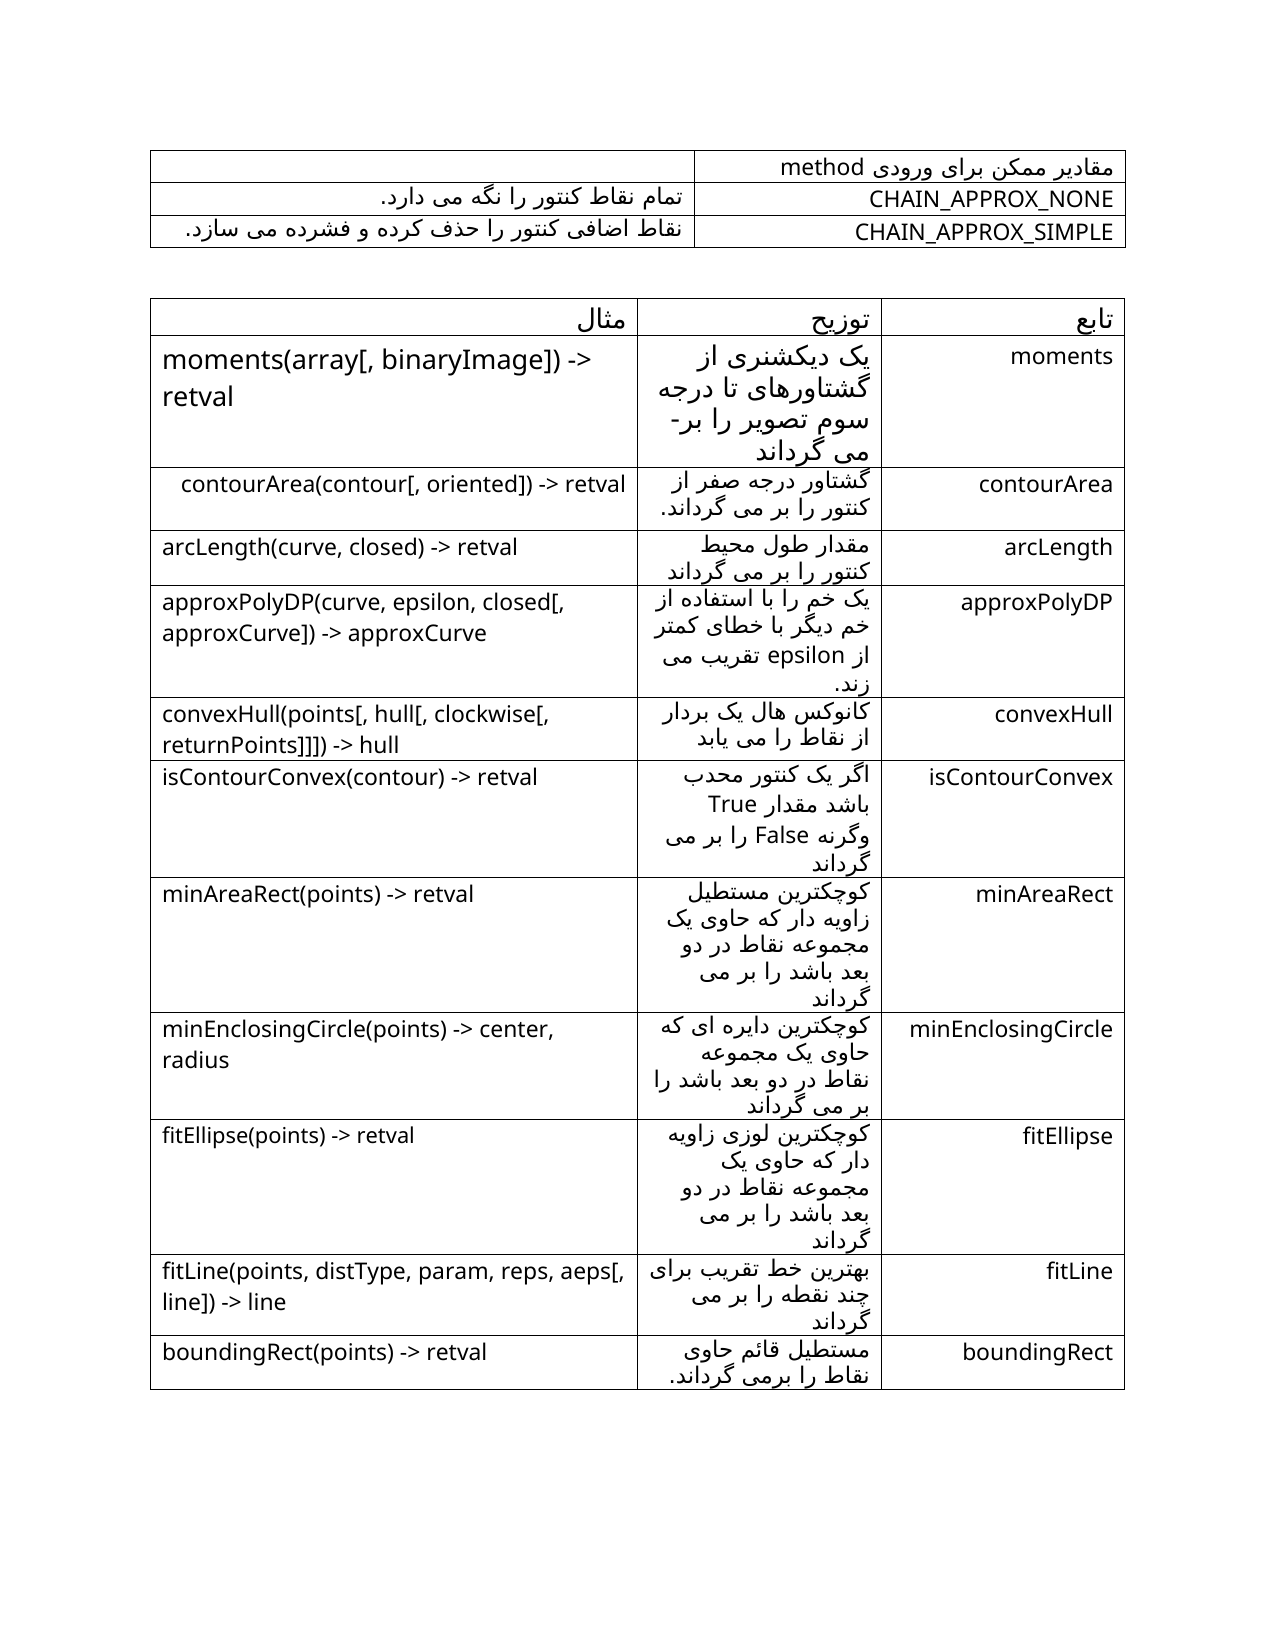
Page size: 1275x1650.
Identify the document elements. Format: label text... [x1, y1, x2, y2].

table_cell approxPolyDP [882, 586, 1124, 697]
table_cell minEnclosingCircle [882, 1013, 1124, 1119]
table_cell boundingRect(points) -> retval [151, 1336, 637, 1389]
table_cell کانوکس هال یک بردار از نقاط را می یابد [638, 698, 881, 760]
table_header توزیح [638, 299, 881, 335]
table_cell fitLine(points, distType, param, reps, aeps[, line]) -> line [151, 1255, 637, 1335]
table_cell boundingRect [882, 1336, 1124, 1389]
table_cell کوچکترین دایره ای که حاوی یک مجموعه نقاط در دو بعد باشد را بر می گرداند [638, 1013, 881, 1119]
table_cell نقاط اضافی کنتور را حذف کرده و فشرده می سازد. [151, 216, 694, 247]
table_cell مستطیل قائم حاوی نقاط را برمی گرداند. [638, 1336, 881, 1389]
table_cell convexHull(points[, hull[, clockwise[, returnPoints]]]) -> hull [151, 698, 637, 760]
table_cell convexHull [882, 698, 1124, 760]
table_cell approxPolyDP(curve, epsilon, closed[, approxCurve]) -> approxCurve [151, 586, 637, 697]
table_cell CHAIN_APPROX_NONE [695, 183, 1125, 214]
table_cell minEnclosingCircle(points) -> center, radius [151, 1013, 637, 1119]
table_cell گشتاور درجه صفر از کنتور را بر می گرداند. [638, 468, 881, 530]
table_header مثال [151, 299, 637, 335]
table_cell minAreaRect(points) -> retval [151, 878, 637, 1012]
table_cell fitEllipse(points) -> retval [151, 1120, 637, 1254]
table_cell isContourConvex [882, 761, 1124, 877]
table_cell بهترین خط تقریب برای چند نقطه را بر می گرداند [638, 1255, 881, 1335]
table_cell arcLength [882, 531, 1124, 584]
table_header [151, 151, 694, 182]
table_header مقادیر ممکن برای ورودی method [695, 151, 1125, 182]
table_header تابع [882, 299, 1124, 335]
table_cell کوچکترین مستطیل زاویه دار که حاوی یک مجموعه نقاط در دو بعد باشد را بر می گرداند [638, 878, 881, 1012]
table_cell contourArea [882, 468, 1124, 530]
table_cell moments [882, 336, 1124, 467]
table_cell fitEllipse [882, 1120, 1124, 1254]
table_cell اگر یک کنتور محدب باشد مقدار True وگرنه False را بر می گرداند [638, 761, 881, 877]
table_cell arcLength(curve, closed) -> retval [151, 531, 637, 584]
table_cell یک دیکشنری از گشتاورهای تا درجه سوم تصویر را برمی گرداند [638, 336, 881, 467]
table_cell کوچکترین لوزی زاویه دار که حاوی یک مجموعه نقاط در دو بعد باشد را بر می گرداند [638, 1120, 881, 1254]
table_cell تمام نقاط کنتور را نگه می دارد. [151, 183, 694, 214]
table_cell contourArea(contour[, oriented]) -> retval [151, 468, 637, 530]
table_cell یک خم را با استفاده از خم دیگر با خطای کمتر از epsilon تقریب می زند. [638, 586, 881, 697]
table_cell fitLine [882, 1255, 1124, 1335]
table_cell CHAIN_APPROX_SIMPLE [695, 216, 1125, 247]
table_cell minAreaRect [882, 878, 1124, 1012]
table_cell isContourConvex(contour) -> retval [151, 761, 637, 877]
table_cell مقدار طول محیط کنتور را بر می گرداند [638, 531, 881, 584]
table_cell moments(array[, binaryImage]) -> retval [151, 336, 637, 467]
